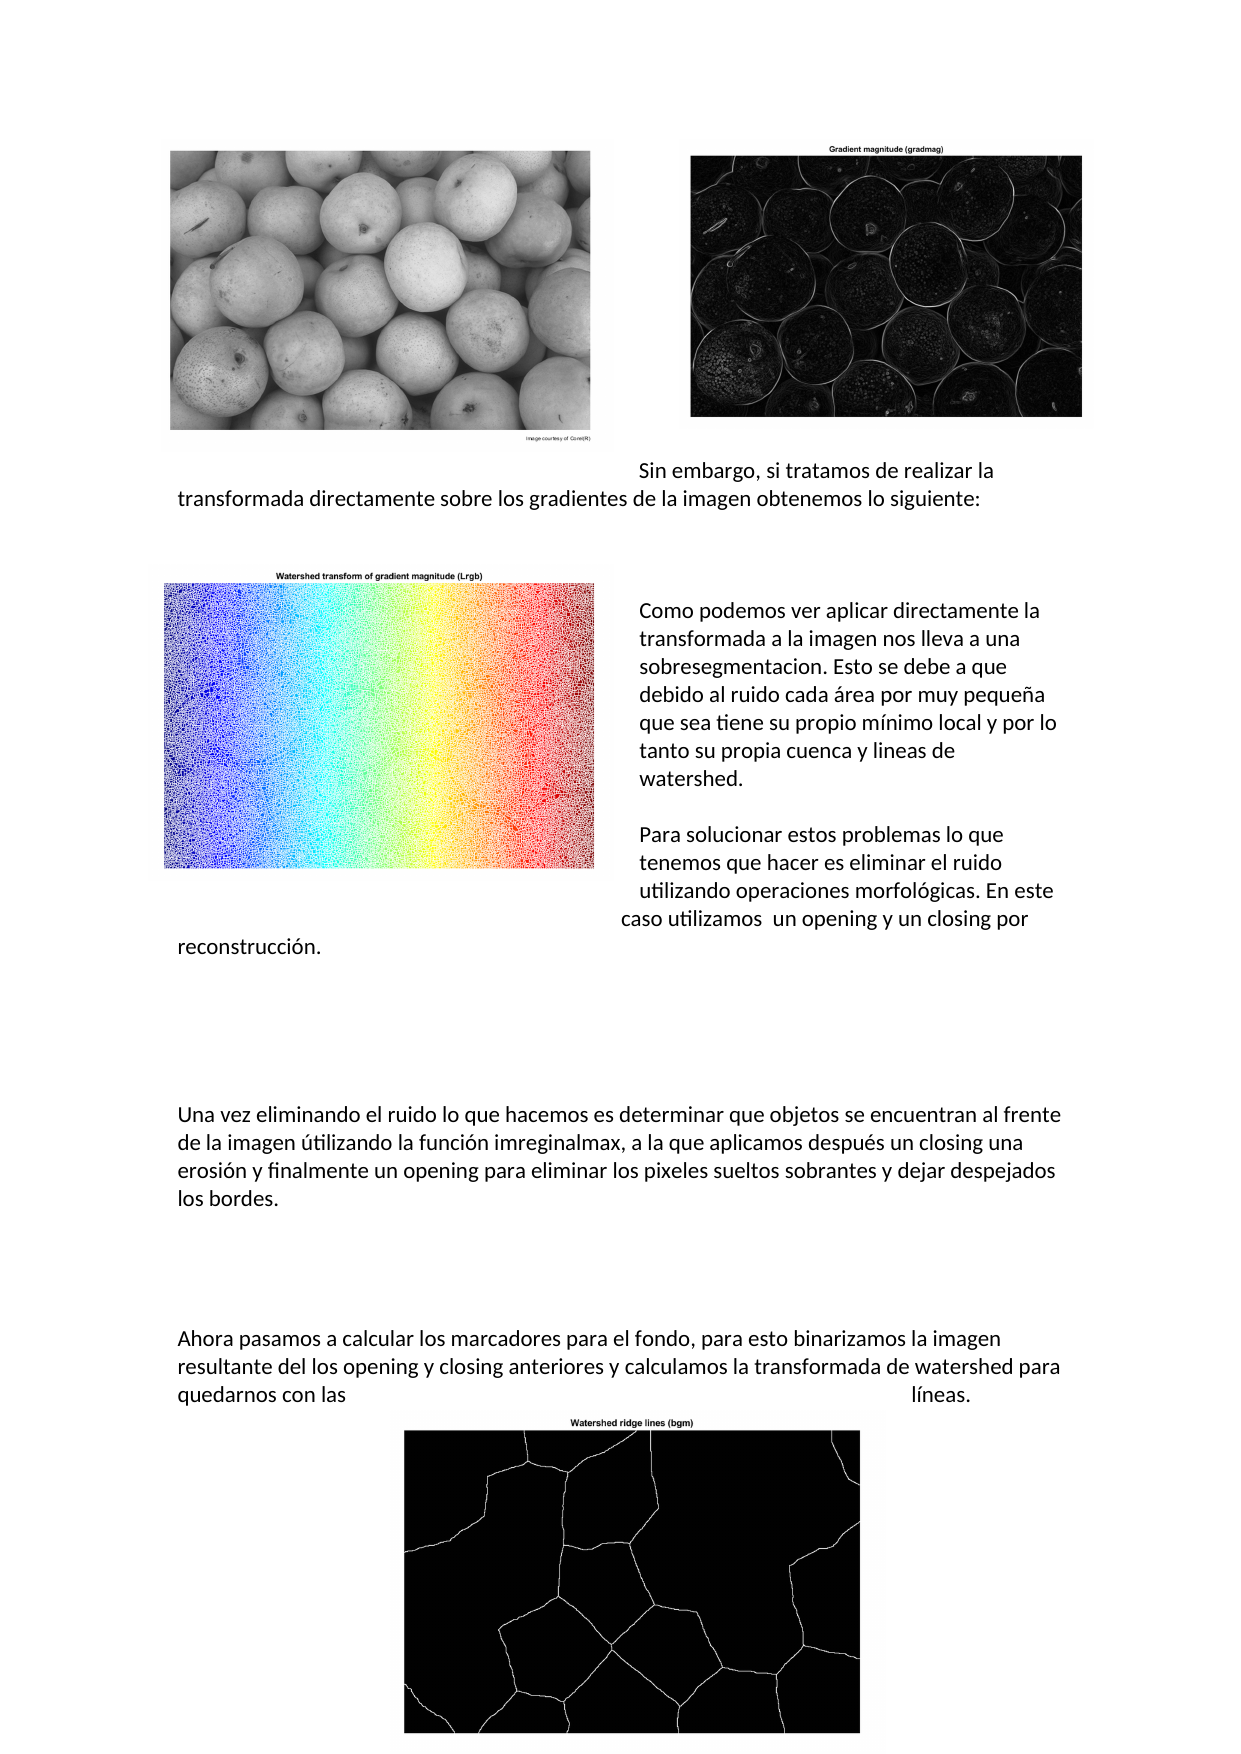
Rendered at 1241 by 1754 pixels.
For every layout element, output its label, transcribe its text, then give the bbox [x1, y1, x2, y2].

text Una vez eliminando el ruido lo que hacemos es determinar que objetos se encuentran al frente de la imagen útilizando la función imreginalmax, a la que aplicamos después un closing una erosión y finalmente un opening para eliminar los pixeles sueltos sobrantes y dejar despejados los bordes. [177, 1100, 1063, 1212]
text Para solucionar estos problemas lo que tenemos que hacer es eliminar el ruido utilizando operaciones morfológicas. En este caso utilizamos un opening y un closing por reconstrucción. [177, 820, 1063, 960]
picture [161, 139, 614, 452]
picture [147, 564, 614, 881]
picture [388, 1410, 887, 1754]
text Como podemos ver aplicar directamente la transformada a la imagen nos lleva a una sobresegmentacion. Esto se debe a que debido al ruido cada área por muy pequeña que sea tiene su propio mínimo local y por lo tanto su propia cuenca y lineas de watershed. [614, 596, 1063, 792]
picture [678, 139, 1094, 429]
text Ahora pasamos a calcular los marcadores para el fondo, para esto binarizamos la imagen resultante del los opening y closing anteriores y calculamos la transformada de watershed para quedarnos con las líneas. [177, 1324, 1063, 1408]
